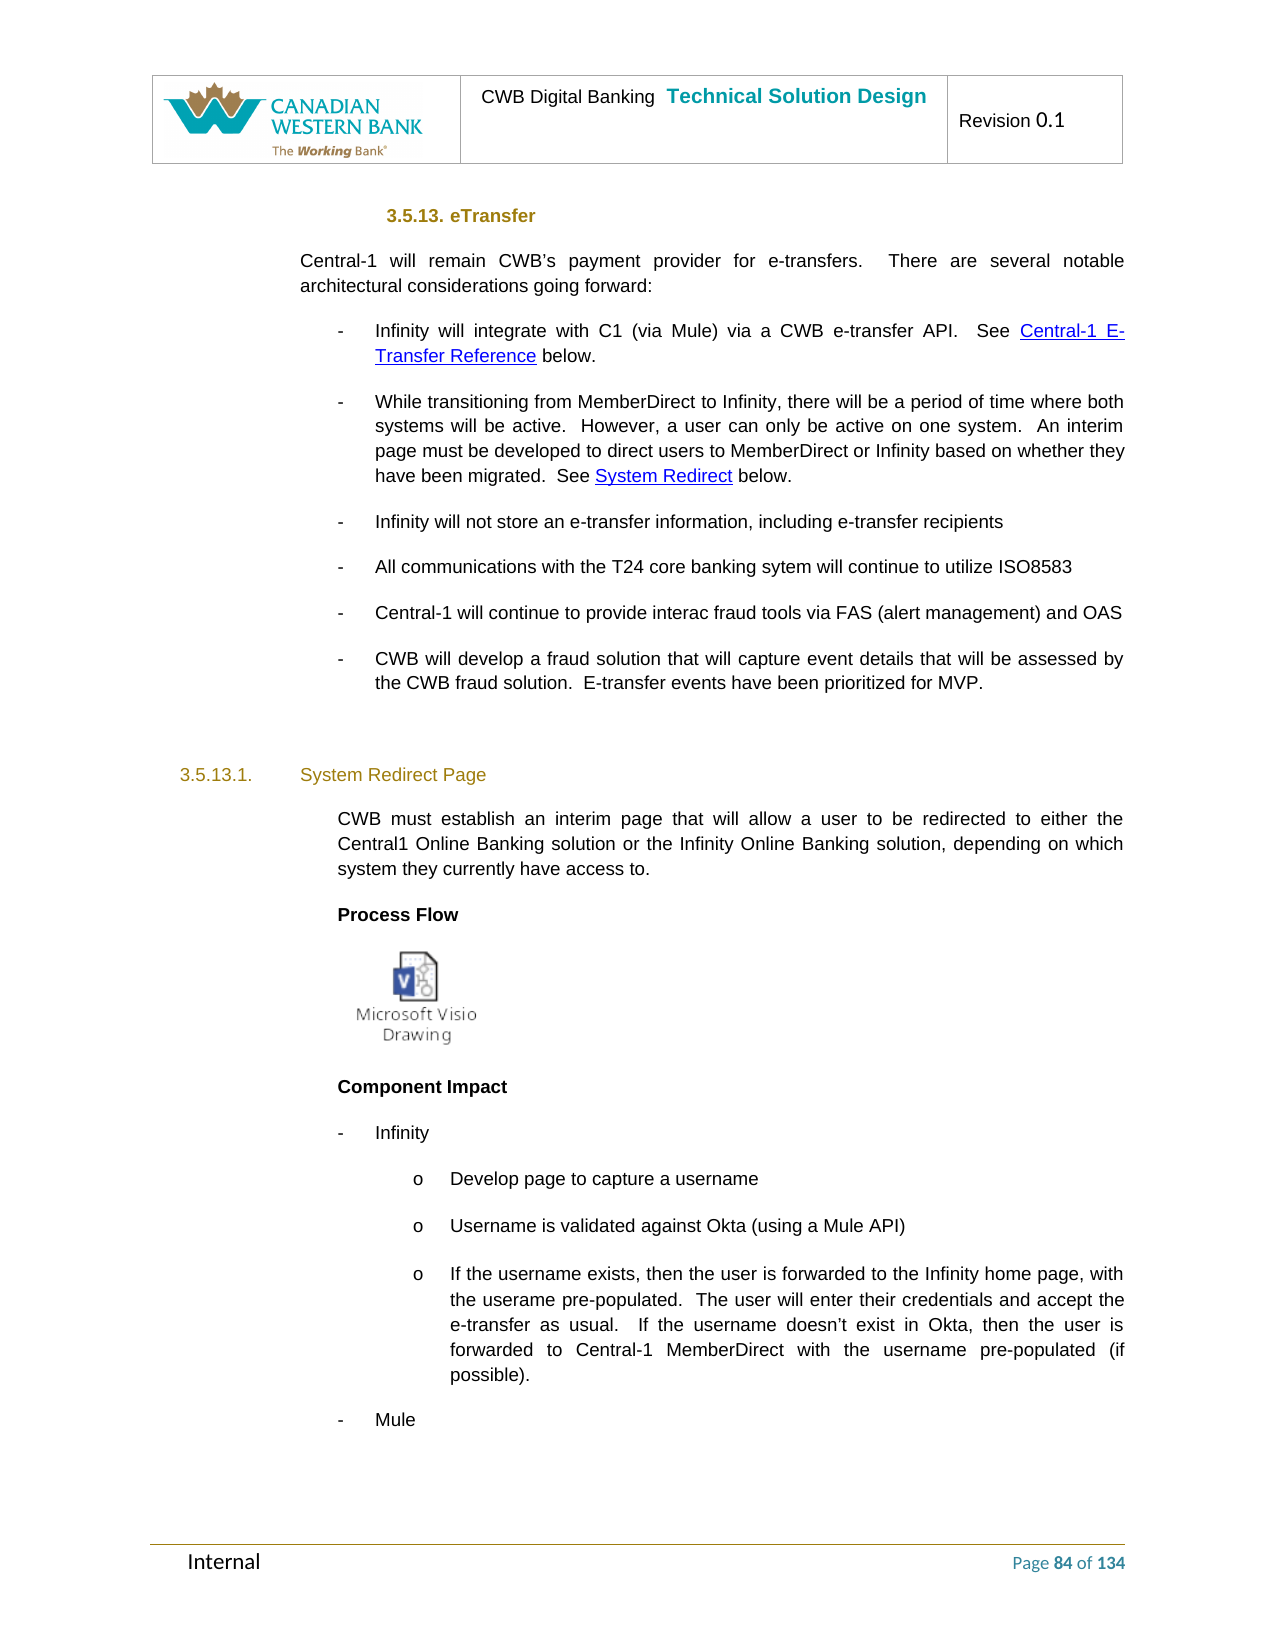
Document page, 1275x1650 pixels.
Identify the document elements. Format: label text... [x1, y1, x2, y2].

text CWB must establish an interim page that will allow a user to be redirected to either the Central1 Online Banking solution or the Infinity Online Banking solution, depending on which system they currently have access to. [337, 808, 1125, 879]
list If the username exists, then the user is forwarded to the Infinity home page, with the userame pre-populated. The user will enter their credentials and accept the e-transfer as usual. If the username doesn’t exist in Okta, then the user is forwarded to Central-1 MemberDirect with the username pre-populated (if possible). [412, 1263, 1125, 1385]
list Central-1 will continue to provide interac fraud tools via FAS (alert management) and OAS [337, 602, 1125, 623]
list Develop page to capture a username [412, 1168, 1125, 1191]
list CWB will develop a fraud solution that will capture event details that will be assessed by the CWB fraud solution. E-transfer events have been prioritized for MVP. [337, 647, 1125, 694]
subtitle eTransfer [386, 205, 1125, 226]
text Central-1 will remain CWB’s payment provider for e-transfers. There are several notable architectural considerations going forward: [300, 250, 1125, 296]
text Process Flow [337, 903, 1125, 925]
picture [163, 82, 423, 158]
text Component Impact [337, 1076, 1125, 1098]
list Infinity will integrate with C1 (via Mule) via a CWB e-transfer API. See Central-1 E-Transfer Reference below. [337, 320, 1125, 366]
list Username is validated against Okta (using a Mule API) [412, 1215, 1125, 1238]
list While transitioning from MemberDirect to Infinity, there will be a period of time where both systems will be active. However, a user can only be active on one system. An interim page must be developed to direct users to MemberDirect or Infinity based on whether they have been migrated. See System Redirect below. [337, 391, 1125, 486]
subtitle System Redirect Page [179, 763, 1125, 785]
list Infinity [337, 1122, 1125, 1143]
list Infinity will not store an e-transfer information, including e-transfer recipients [337, 511, 1125, 532]
list Mule [337, 1409, 1125, 1431]
list All communications with the T24 core banking sytem will continue to utilize ISO8583 [337, 556, 1125, 578]
